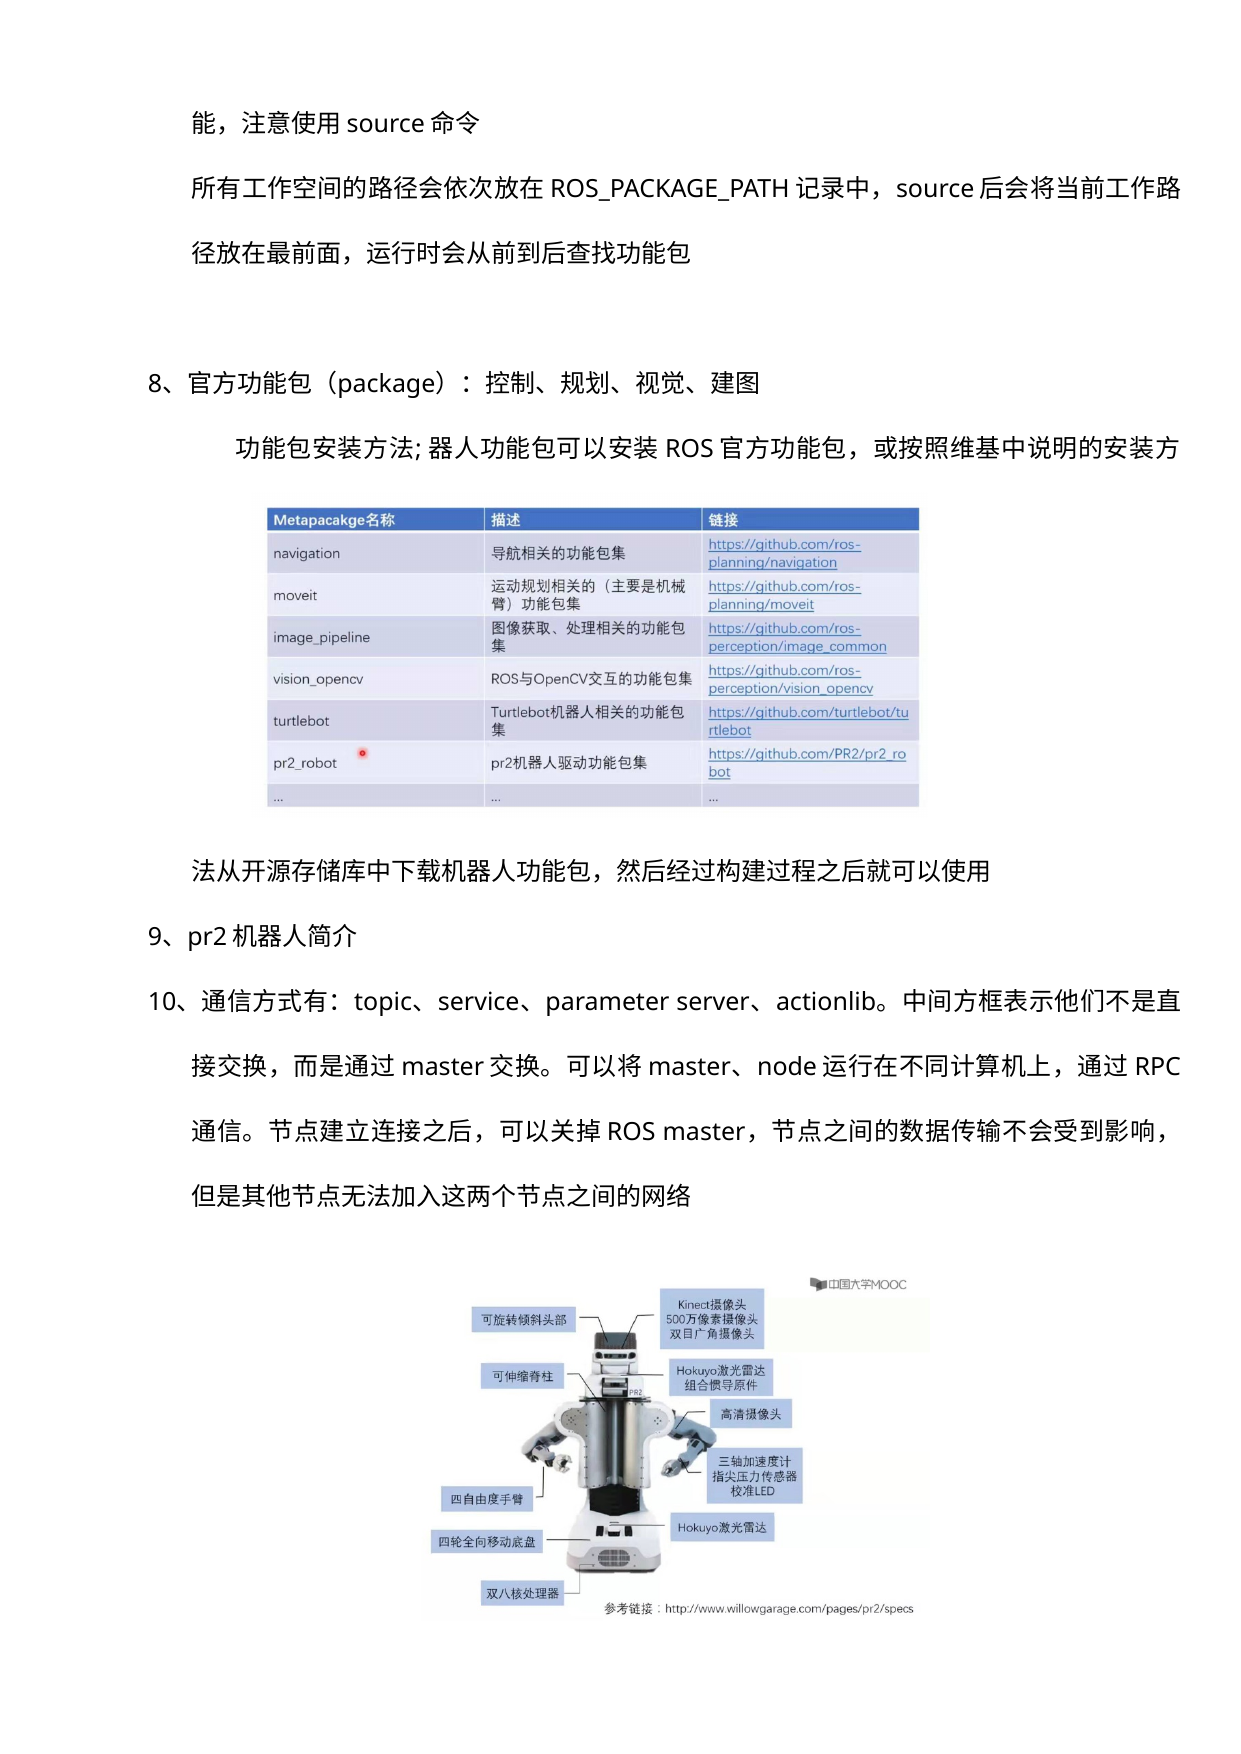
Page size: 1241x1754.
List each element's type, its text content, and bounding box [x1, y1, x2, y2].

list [191, 89, 1181, 154]
picture [371, 1277, 930, 1621]
list pr2机器人简介 [148, 902, 1181, 967]
picture [251, 492, 929, 818]
list 通信方式有：topic、service、parameter server、actionlib。中间方框表示他们不是直接交换，而是通过master交换。可以将master、node运行在不同计算机上，通过RPC通信。节点建立连接之后，可以关掉ROS master，节点之间的数据传输不会受到影响，但是其他节点无法加入这两个节点之间的网络 [148, 967, 1181, 1227]
list 官方功能包（package）：控制、规划、视觉、建图 [148, 349, 1181, 414]
list 所有工作空间的路径会依次放在ROS_PACKAGE_PATH记录中，source后会将当前工作路径放在最前面，运行时会从前到后查找功能包 [191, 154, 1181, 284]
